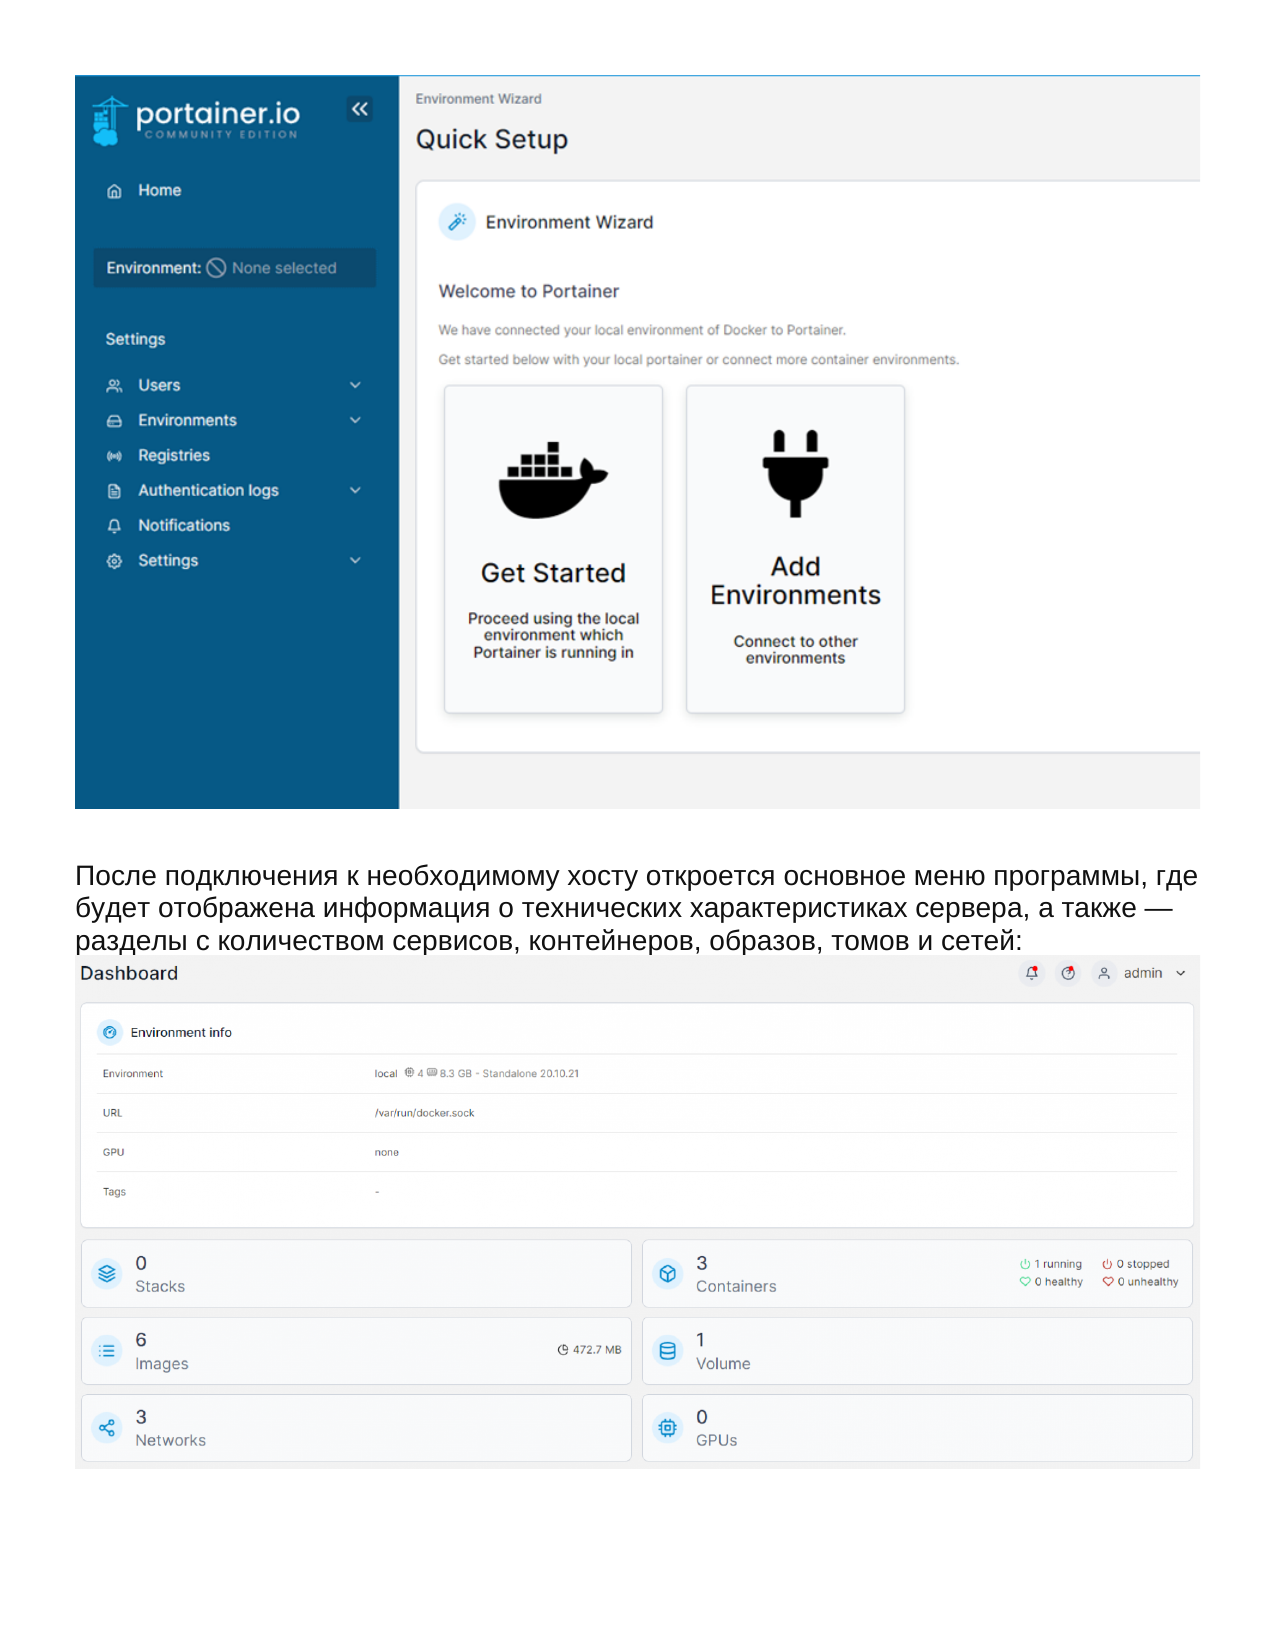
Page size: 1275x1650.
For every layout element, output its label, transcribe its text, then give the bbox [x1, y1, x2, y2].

text После подключения к необходимому хосту откроется основное меню программы, где будет отображена информация о технических характеристиках сервера, а также — разделы с количеством сервисов, контейнеров, образов, томов и сетей: [75, 859, 1200, 955]
picture [75, 75, 1200, 809]
picture [75, 955, 1200, 1469]
